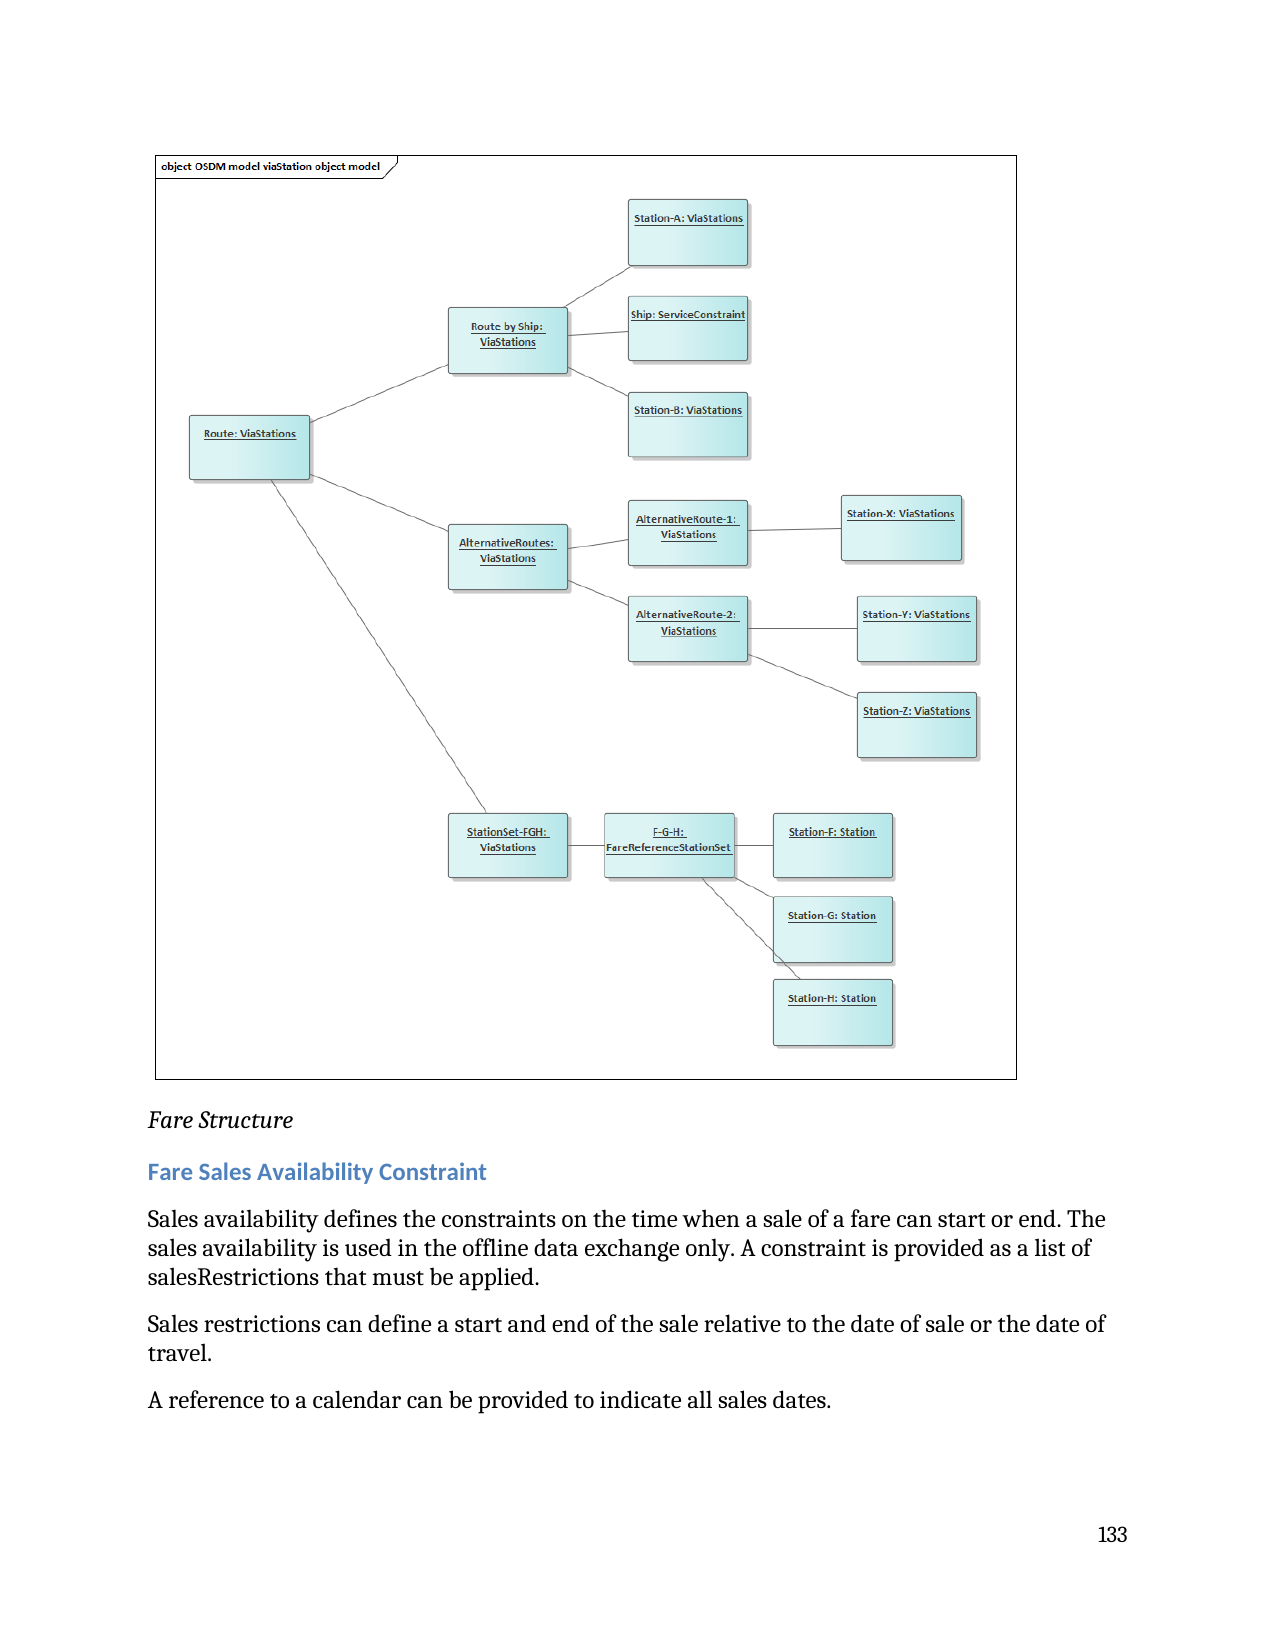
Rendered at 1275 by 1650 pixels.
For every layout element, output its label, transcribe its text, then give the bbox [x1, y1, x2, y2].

text Sales restrictions can define a start and end of the sale relative to the date of sale or the date of travel. [148, 1310, 1127, 1367]
subtitle Fare Sales Availability Constraint [148, 1156, 1127, 1186]
text Fare Structure [148, 1106, 1127, 1135]
text A reference to a calendar can be provided to indicate all sales dates. [148, 1386, 1127, 1415]
picture [147, 147, 1023, 1086]
text Sales availability defines the constraints on the time when a sale of a fare can start or end. The sales availability is used in the offline data exchange only. A constraint is provided as a list of salesRestrictions that must be applied. [148, 1205, 1127, 1291]
